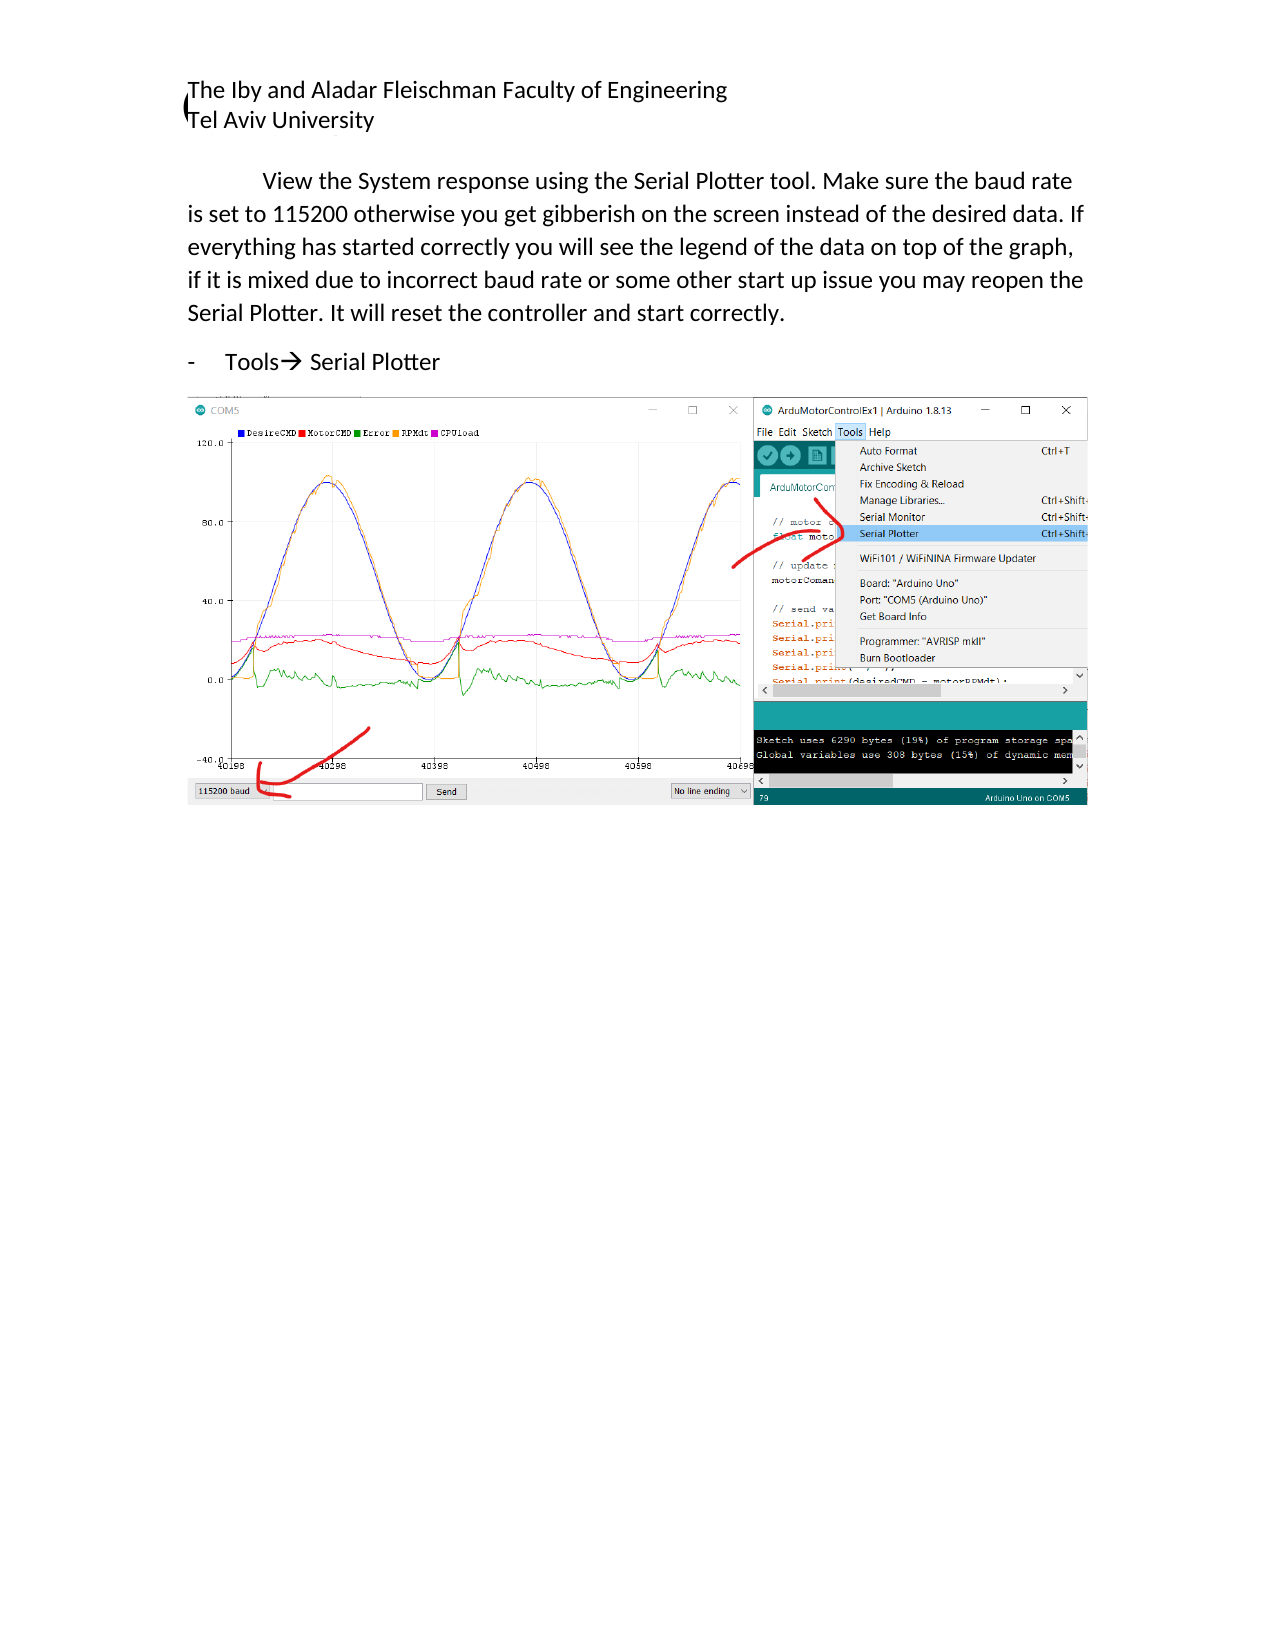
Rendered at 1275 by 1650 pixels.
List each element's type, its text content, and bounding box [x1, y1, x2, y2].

picture [182, 79, 361, 137]
text View the System response using the Serial Plotter tool. Make sure the baud rate is set to 115200 otherwise you get gibberish on the screen instead of the desired data. If everything has started correctly you will see the legend of the data on top of the graph, if it is mixed due to incorrect baud rate or some other start up issue you may reopen the Serial Plotter. It will reset the controller and start correctly. [187, 165, 1087, 327]
picture [187, 396, 1088, 805]
list Tools Serial Plotter [187, 347, 1087, 377]
